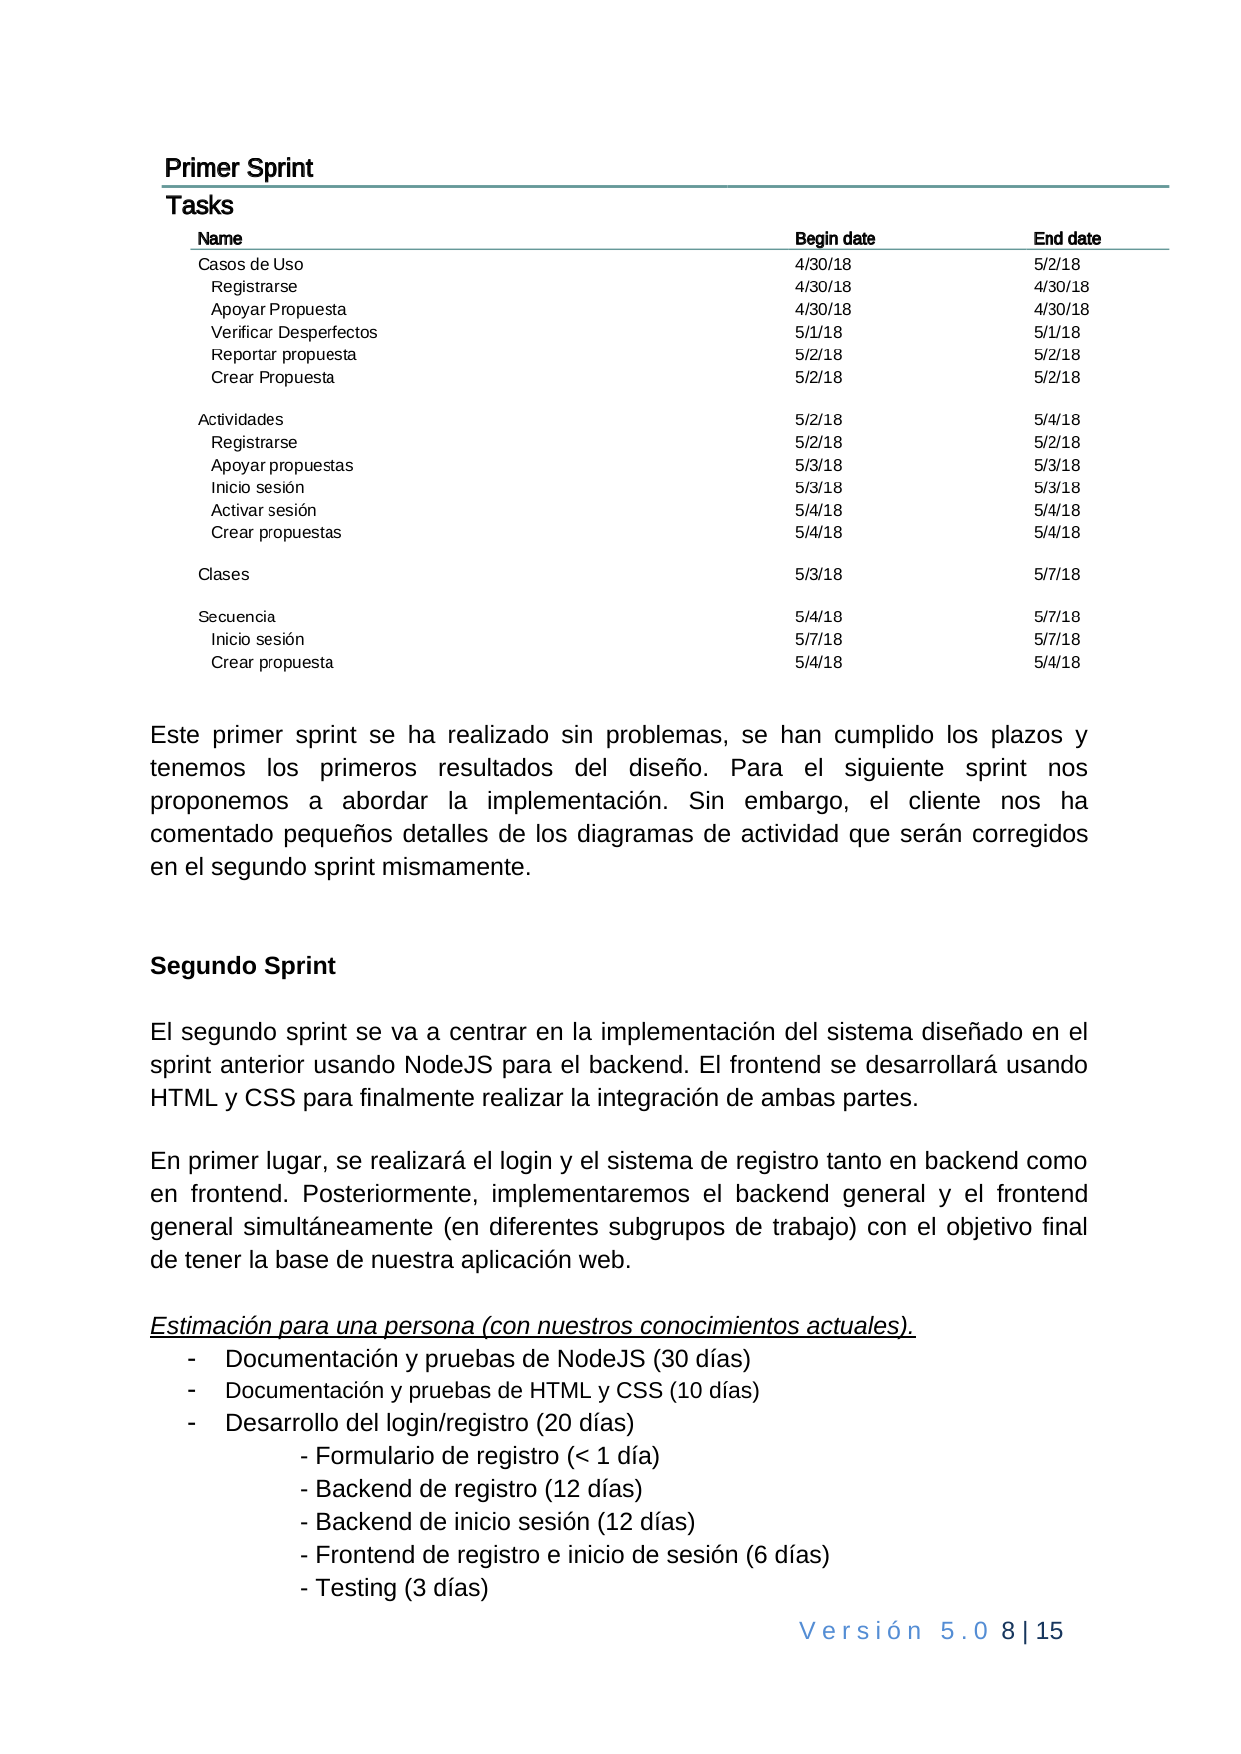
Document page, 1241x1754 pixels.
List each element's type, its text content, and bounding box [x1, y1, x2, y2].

text Este primer sprint se ha realizado sin problemas, se han cumplido los plazos y tenemos los primeros resultados del diseño. Para el siguiente sprint nos proponemos a abordar la implementación. Sin embargo, el cliente nos ha comentado pequeños detalles de los diagramas de actividad que serán corregidos en el segundo sprint mismamente. [150, 720, 1090, 881]
list Documentación y pruebas de NodeJS (30 días) [187, 1344, 1090, 1373]
text - Backend de inicio sesión (12 días) [150, 1507, 1090, 1536]
text - Backend de registro (12 días) [150, 1474, 1090, 1503]
text - Frontend de registro e inicio de sesión (6 días) [150, 1540, 1090, 1569]
text El segundo sprint se va a centrar en la implementación del sistema diseñado en el sprint anterior usando NodeJS para el backend. El frontend se desarrollará usando HTML y CSS para finalmente realizar la integración de ambas partes. [150, 1017, 1090, 1112]
list Desarrollo del login/registro (20 días) [187, 1408, 1090, 1437]
text Segundo Sprint [150, 951, 1090, 979]
picture [150, 150, 1170, 683]
list Documentación y pruebas de HTML y CSS (10 días) [187, 1377, 1090, 1404]
text - Formulario de registro (< 1 día) [262, 1441, 1090, 1470]
text - Testing (3 días) [150, 1573, 1090, 1602]
text Estimación para una persona (con nuestros conocimientos actuales). [150, 1311, 1090, 1340]
text En primer lugar, se realizará el login y el sistema de registro tanto en backend como en frontend. Posteriormente, implementaremos el backend general y el frontend general simultáneamente (en diferentes subgrupos de trabajo) con el objetivo final de tener la base de nuestra aplicación web. [150, 1146, 1090, 1274]
